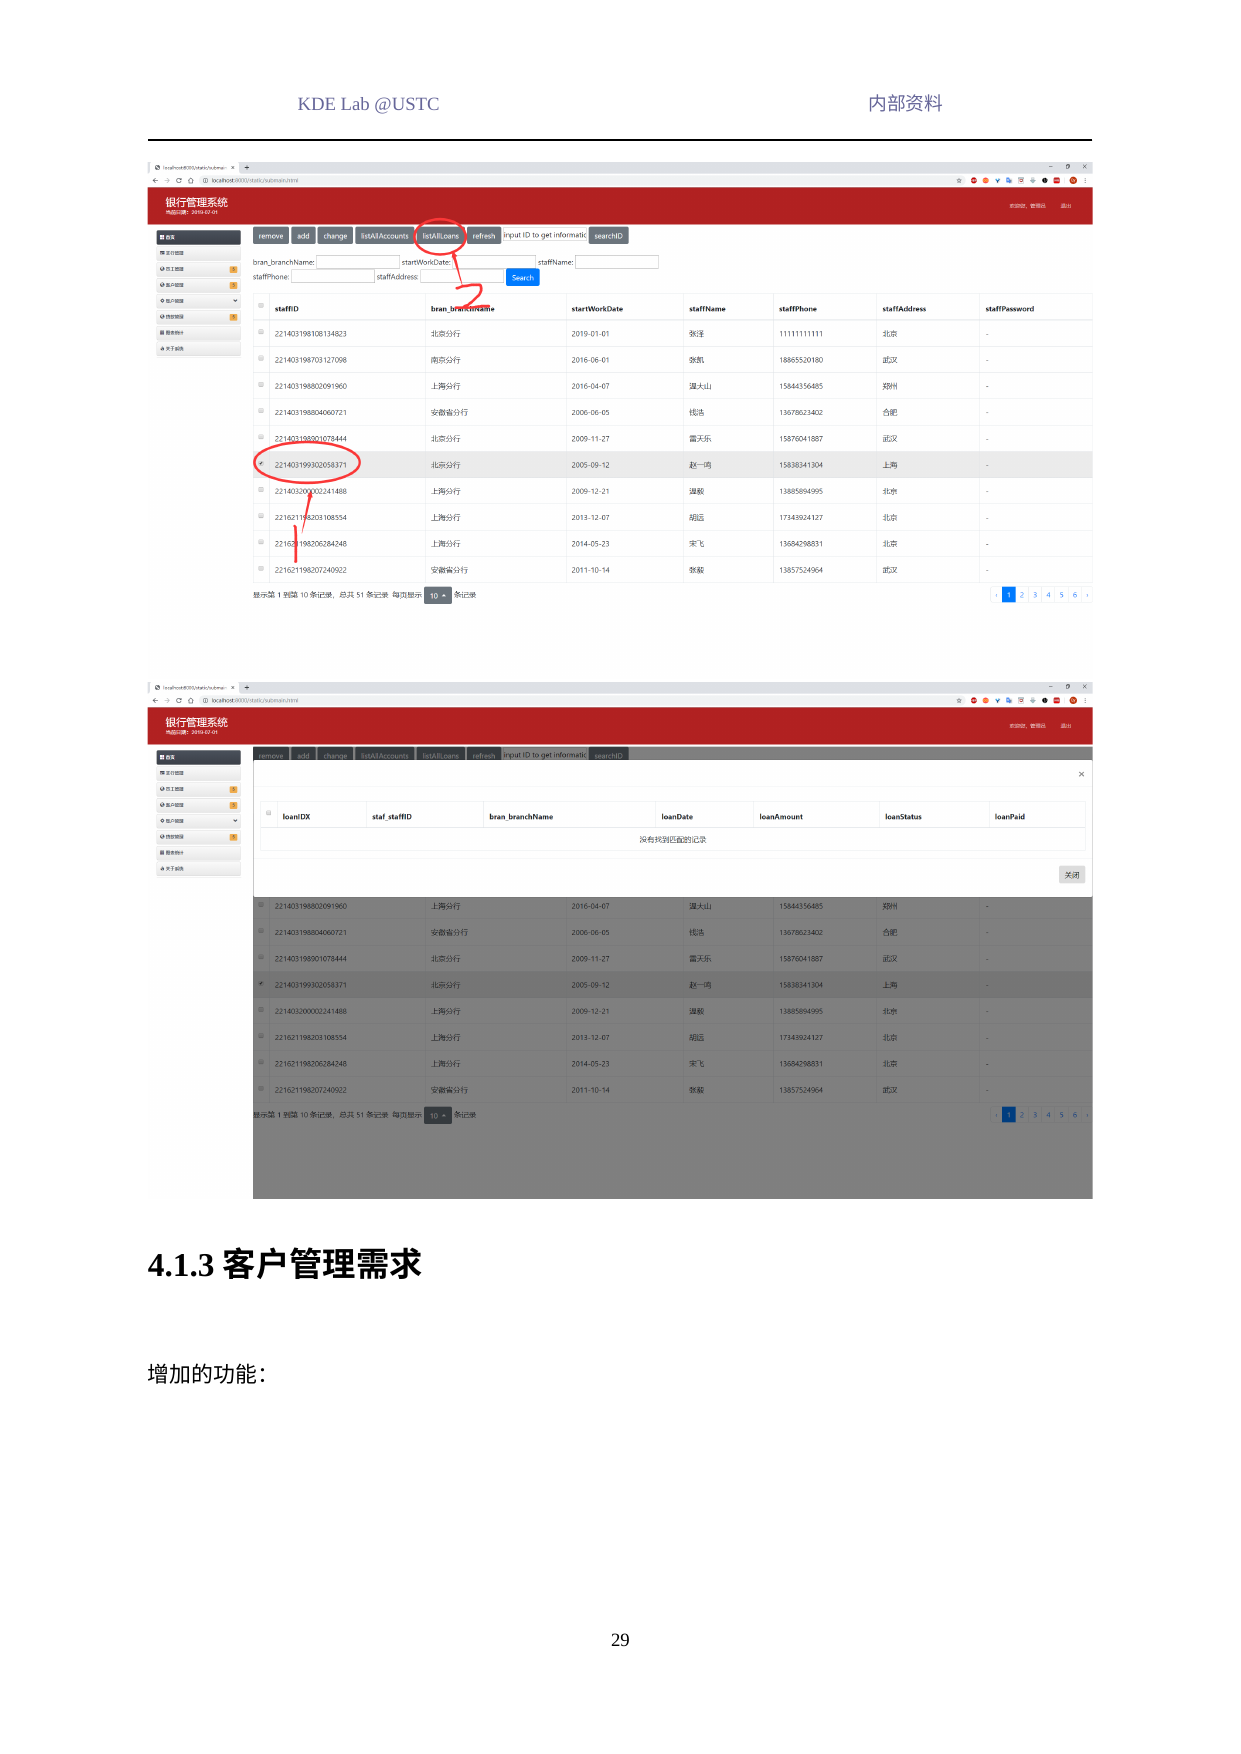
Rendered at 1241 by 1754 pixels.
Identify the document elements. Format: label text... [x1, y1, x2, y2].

picture [147, 682, 1093, 1199]
text 增加的功能： [148, 1356, 1092, 1389]
picture [147, 162, 1093, 679]
subtitle 4.1.3 客户管理需求 [148, 1229, 1092, 1294]
